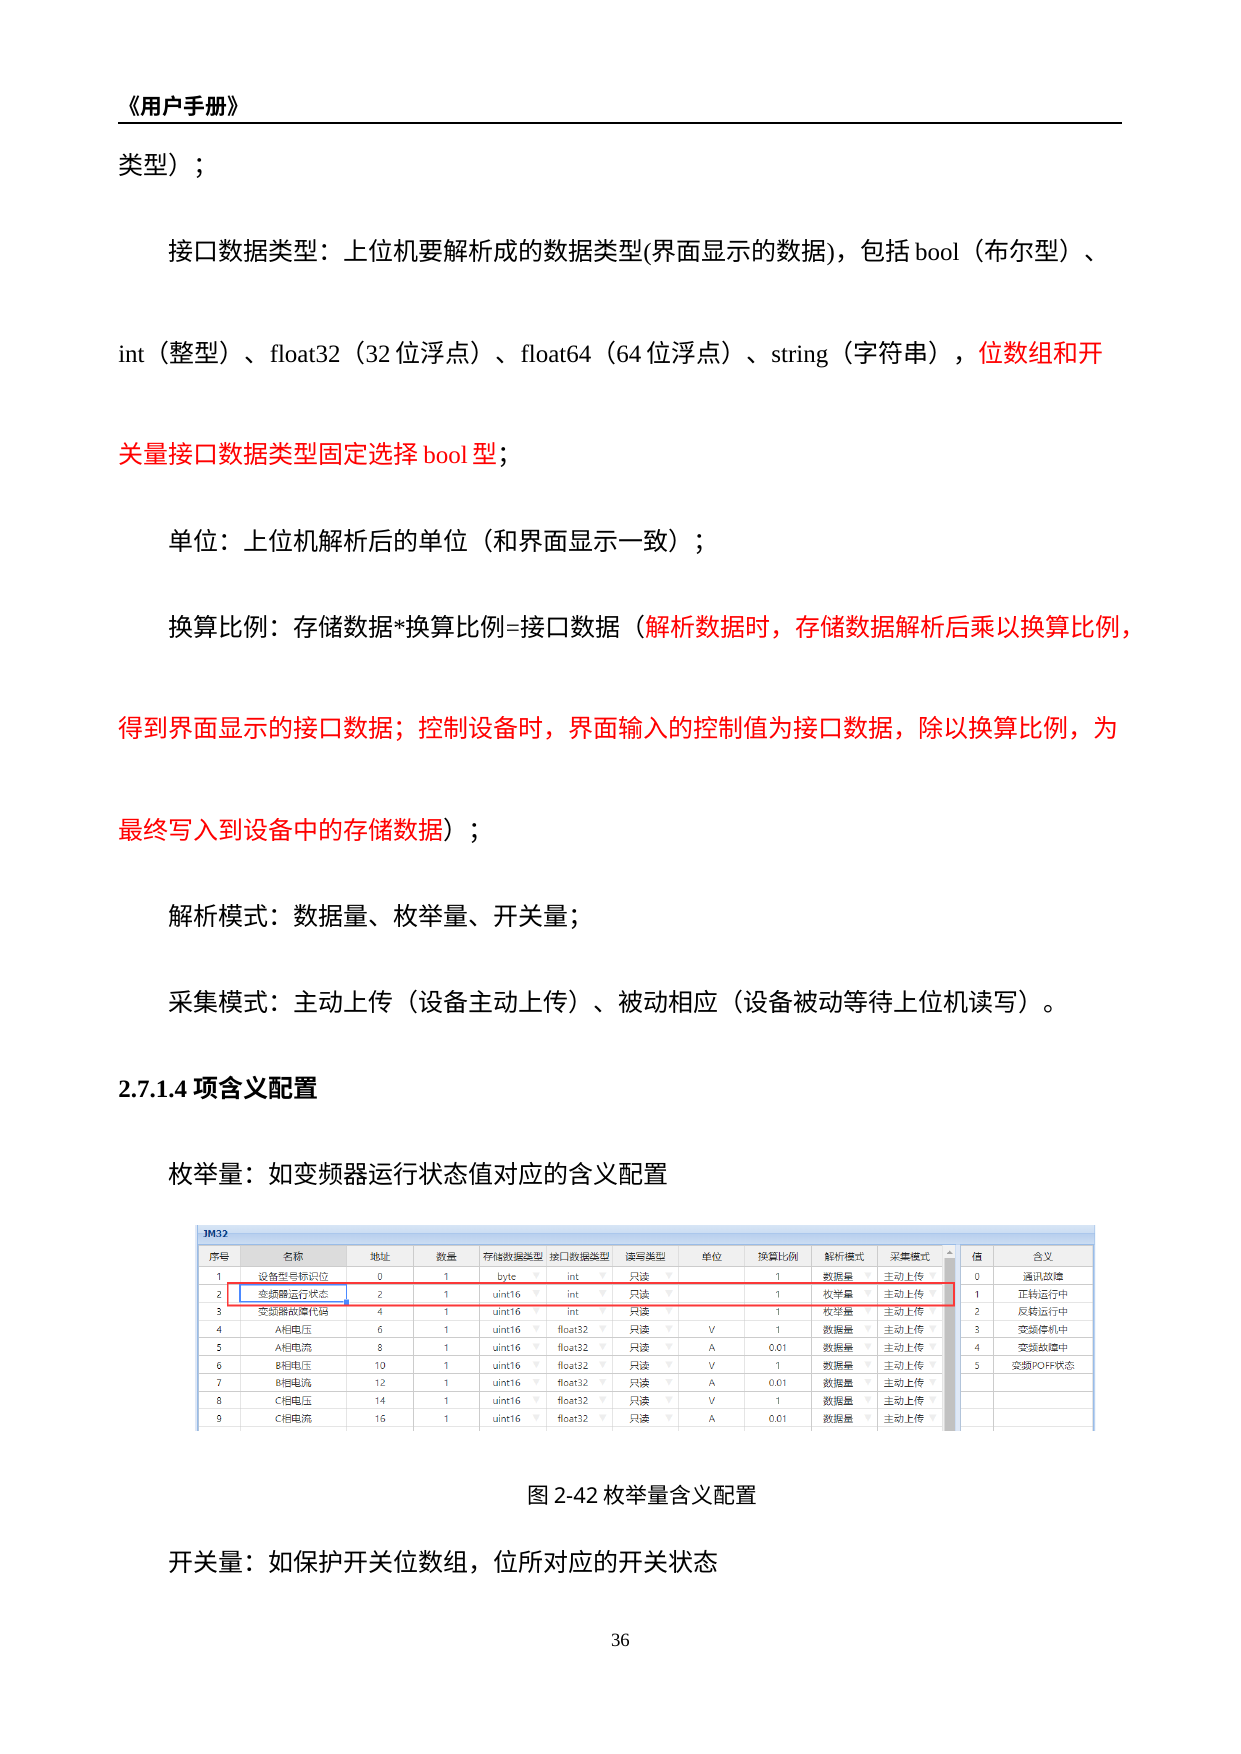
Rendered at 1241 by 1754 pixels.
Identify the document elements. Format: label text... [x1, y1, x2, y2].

picture [195, 1225, 1096, 1431]
text 采集模式：主动上传（设备主动上传）、被动相应（设备被动等待上位机读写）。 [118, 967, 1122, 1035]
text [118, 129, 1122, 197]
subtitle 2.7.1.4 项含义配置 [118, 1053, 1122, 1121]
text 单位：上位机解析后的单位（和界面显示一致）； [118, 505, 1122, 573]
text 接口数据类型：上位机要解析成的数据类型(界面显示的数据)，包括bool（布尔型）、int（整型）、float32（32位浮点）、float64（64位浮点）、string（字符串），位数组和开关量接口数据类型固定选择bool型； [118, 215, 1122, 487]
text 换算比例：存储数据*换算比例=接口数据（解析数据时，存储数据解析后乘以换算比例，得到界面显示的接口数据；控制设备时，界面输入的控制值为接口数据，除以换算比例，为最终写入到设备中的存储数据）； [118, 591, 1122, 863]
text 开关量：如保护开关位数组，位所对应的开关状态 [118, 1527, 1122, 1595]
text 图2-42 枚举量含义配置 [118, 1477, 1122, 1511]
text 解析模式：数据量、枚举量、开关量； [118, 881, 1122, 949]
text 枚举量：如变频器运行状态值对应的含义配置 [118, 1139, 1122, 1207]
